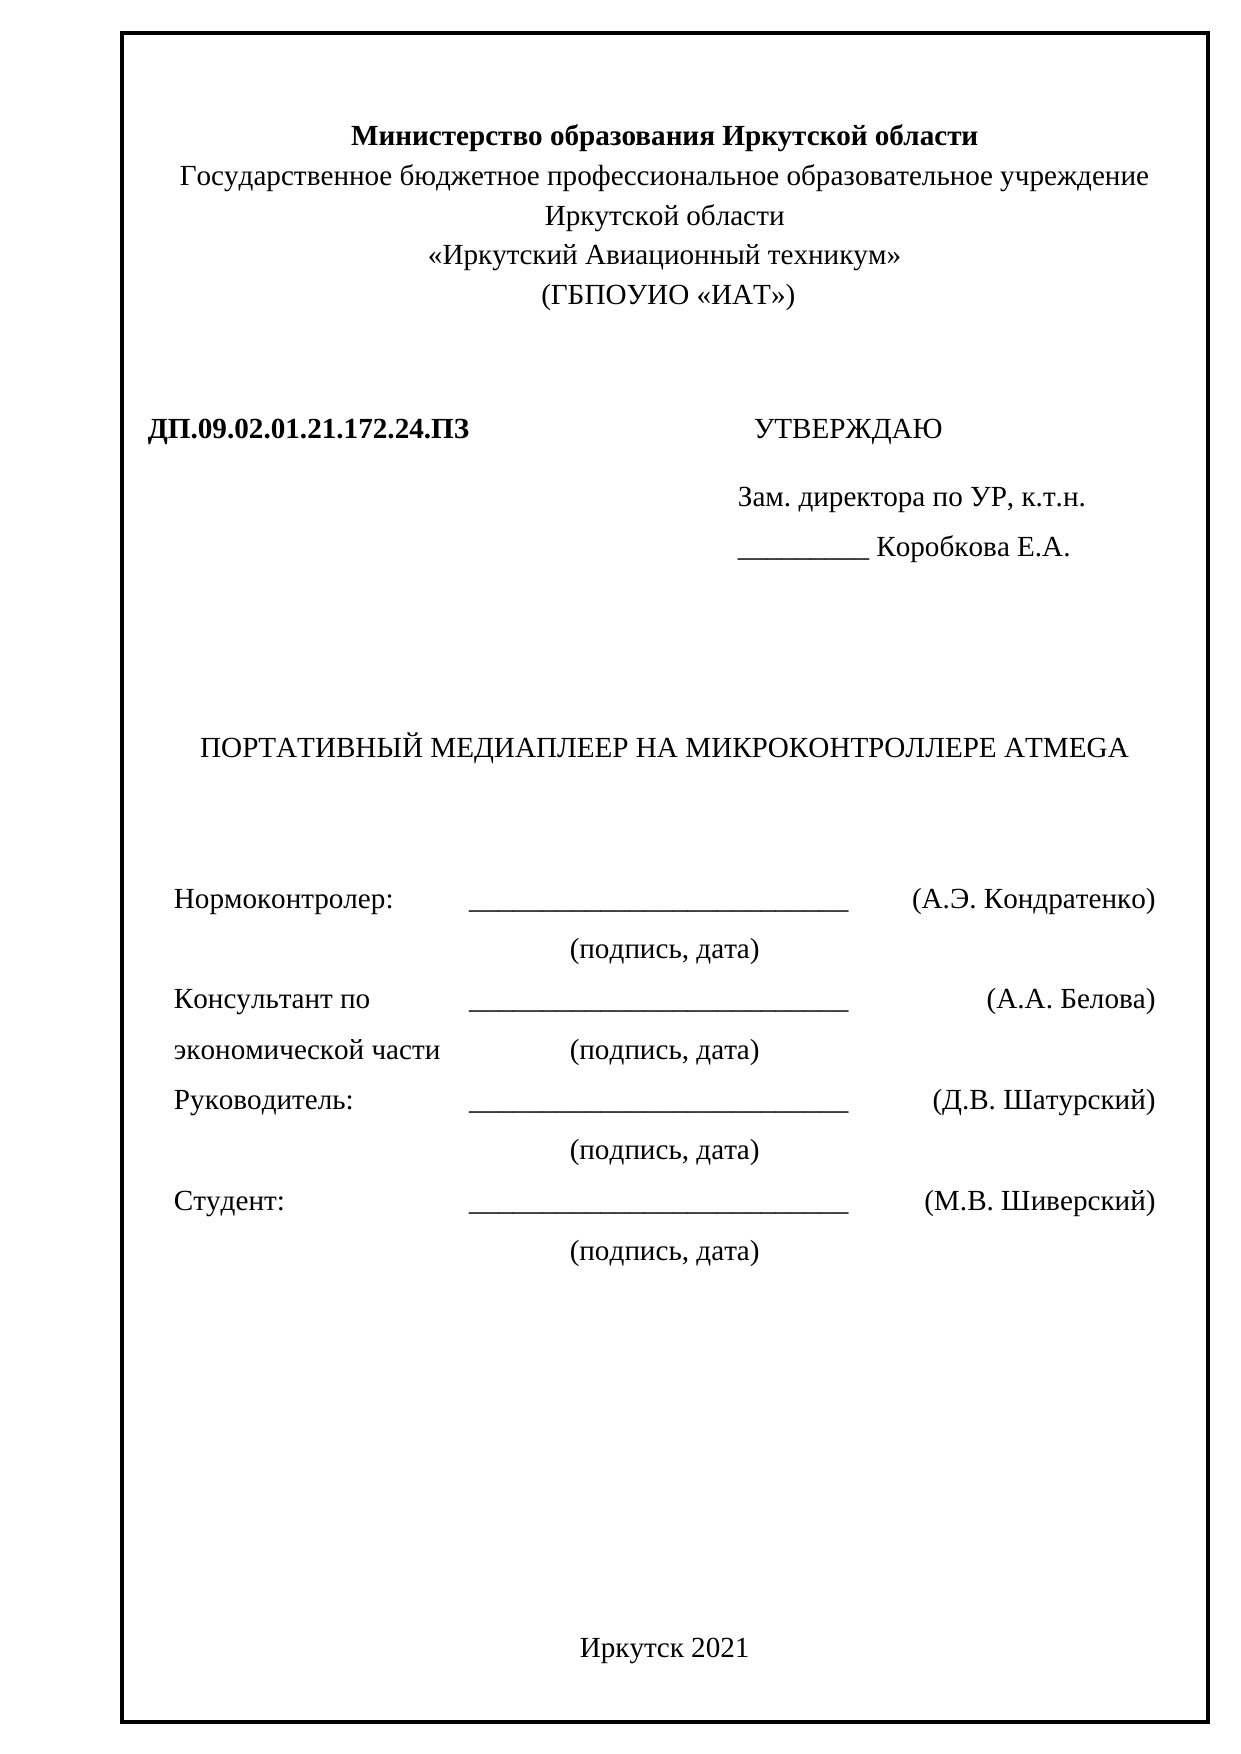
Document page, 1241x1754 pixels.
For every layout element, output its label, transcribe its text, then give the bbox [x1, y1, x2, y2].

text ПОРТАТИВНЫЙ МЕДИАПЛЕЕР НА МИКРОКОНТРОЛЛЕРЕ ATMEGA [148, 730, 1181, 764]
table_cell (М.В. Шиверский) [871, 1183, 1167, 1283]
table_cell (Д.В. Шатурский) [871, 1082, 1167, 1183]
table_cell __________________________ (подпись, дата) [458, 1082, 871, 1183]
text «Иркутский Авиационный техникум» [148, 237, 1181, 271]
table_header (А.Э. Кондратенко) [871, 881, 1167, 982]
table_cell __________________________ (подпись, дата) [458, 1183, 871, 1283]
table_header __________________________ (подпись, дата) [458, 881, 871, 982]
table_header Нормоконтролер: [163, 881, 458, 982]
table_cell Руководитель: [163, 1082, 458, 1183]
table_cell (А.А. Белова) [871, 982, 1167, 1082]
table_cell Зам. директора по УР, к.т.н. [136, 479, 1152, 529]
table_cell __________________________ (подпись, дата) [458, 982, 871, 1082]
table_header ДП.09.02.01.21.172.24.ПЗ УТВЕРЖДАЮ [136, 361, 1152, 479]
text (ГБПОУИО «ИАТ») [148, 277, 1181, 311]
table_cell _________ Коробкова Е.А. [136, 529, 1152, 579]
text Государственное бюджетное профессиональное образовательное учреждение [148, 158, 1181, 191]
text Иркутской области [148, 198, 1181, 231]
table_cell Консультант по экономической части [163, 982, 458, 1082]
text Министерство образования Иркутской области [148, 118, 1181, 152]
table_cell Студент: [163, 1183, 458, 1283]
